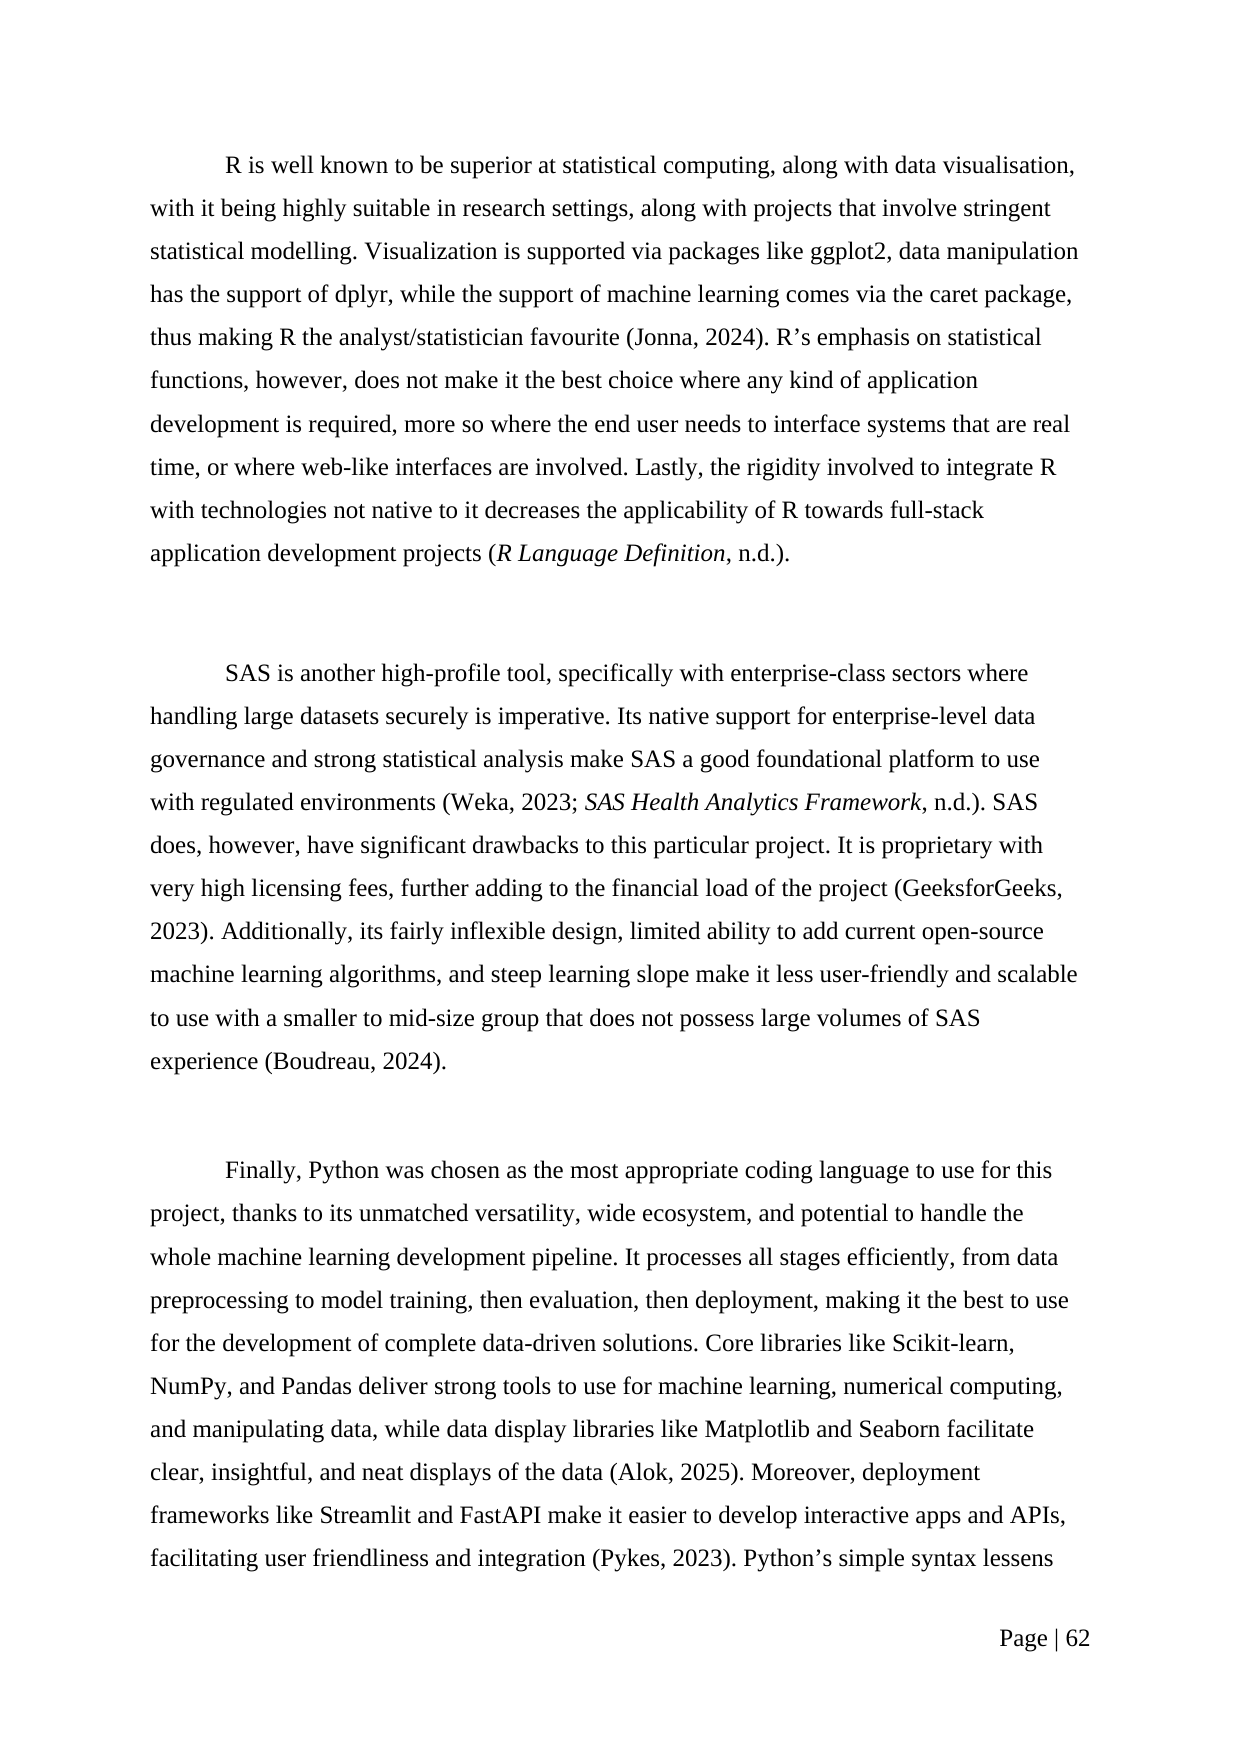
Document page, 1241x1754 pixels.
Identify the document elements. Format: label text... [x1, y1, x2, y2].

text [150, 1155, 1090, 1572]
text R is well known to be superior at statistical computing, along with data visualisation, with it being highly suitable in research settings, along with projects that involve stringent statistical modelling. Visualization is supported via packages like ggplot2, data manipulation has the support of dplyr, while the support of machine learning comes via the caret package, thus making R the analyst/statistician favourite (Jonna, 2024). R’s emphasis on statistical functions, however, does not make it the best choice where any kind of application development is required, more so where the end user needs to interface systems that are real time, or where web-like interfaces are involved. Lastly, the rigidity involved to integrate R with technologies not native to it decreases the applicability of R towards full-stack application development projects (R Language Definition, n.d.). [150, 150, 1090, 567]
text SAS is another high-profile tool, specifically with enterprise-class sectors where handling large datasets securely is imperative. Its native support for enterprise-level data governance and strong statistical analysis make SAS a good foundational platform to use with regulated environments (Weka, 2023; SAS Health Analytics Framework, n.d.). SAS does, however, have significant drawbacks to this particular project. It is proprietary with very high licensing fees, further adding to the financial load of the project (GeeksforGeeks, 2023). Additionally, its fairly inflexible design, limited ability to add current open-source machine learning algorithms, and steep learning slope make it less user-friendly and scalable to use with a smaller to mid-size group that does not possess large volumes of SAS experience (Boudreau, 2024). [150, 658, 1090, 1074]
